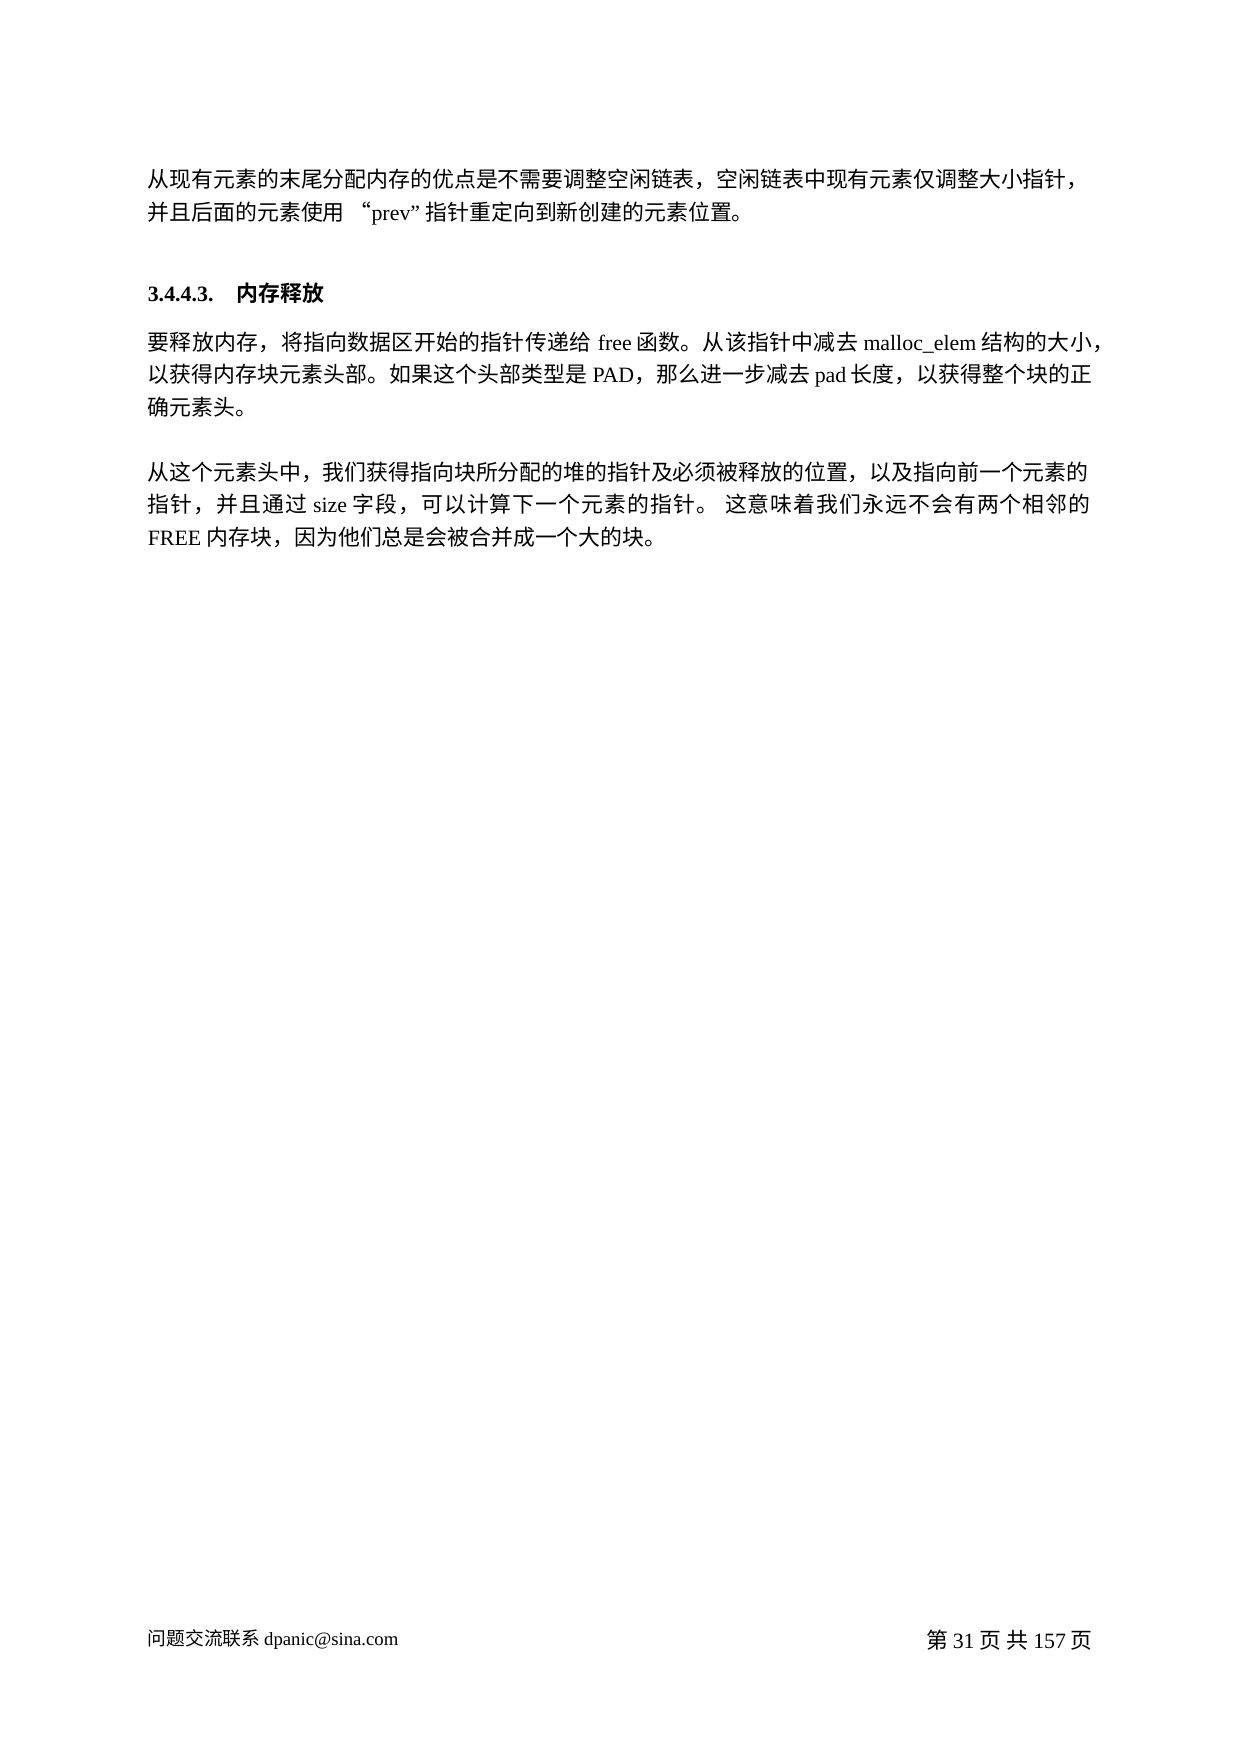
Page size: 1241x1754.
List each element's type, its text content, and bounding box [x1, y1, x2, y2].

text 要释放内存，将指向数据区开始的指针传递给free函数。从该指针中减去malloc_elem结构的大小，以获得内存块元素头部。如果这个头部类型是PAD，那么进一步减去pad长度，以获得整个块的正确元素头。 [148, 324, 1092, 422]
subtitle 内存释放 [148, 276, 1092, 308]
text 从这个元素头中，我们获得指向块所分配的堆的指针及必须被释放的位置，以及指向前一个元素的指针，并且通过size字段，可以计算下一个元素的指针。 这意味着我们永远不会有两个相邻的FREE 内存块，因为他们总是会被合并成一个大的块。 [148, 454, 1092, 552]
text 从现有元素的末尾分配内存的优点是不需要调整空闲链表，空闲链表中现有元素仅调整大小指针，并且后面的元素使用 “prev” 指针重定向到新创建的元素位置。 [148, 162, 1092, 227]
